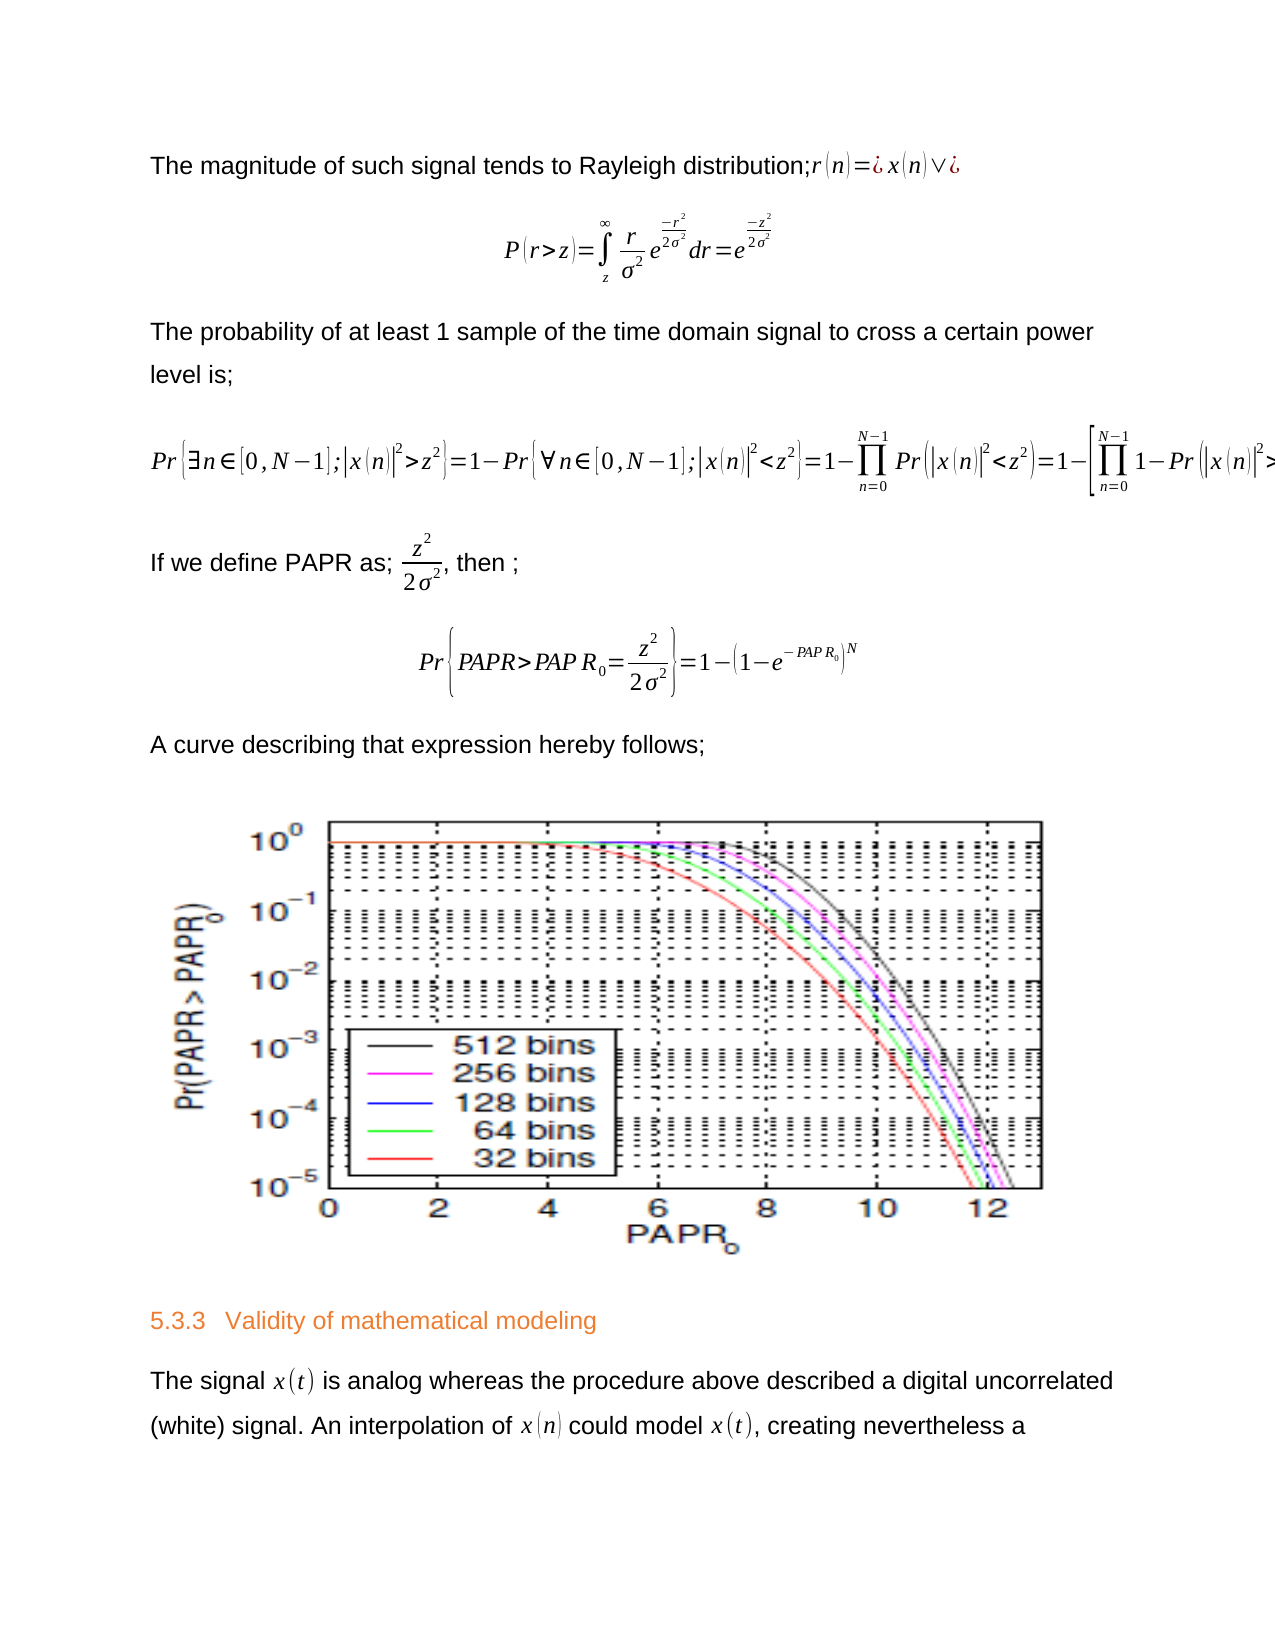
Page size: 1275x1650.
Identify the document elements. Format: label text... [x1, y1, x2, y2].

text The probability of at least 1 sample of the time domain signal to cross a certain power level is; [150, 317, 1125, 388]
subtitle Validity of mathematical modeling [150, 1306, 1125, 1334]
text If we define PAPR as; , then ; [150, 529, 1125, 596]
text A curve describing that expression hereby follows; [150, 730, 1125, 759]
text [150, 1366, 1125, 1441]
picture [150, 790, 1125, 1275]
text The magnitude of such signal tends to Rayleigh distribution; [150, 150, 1125, 181]
